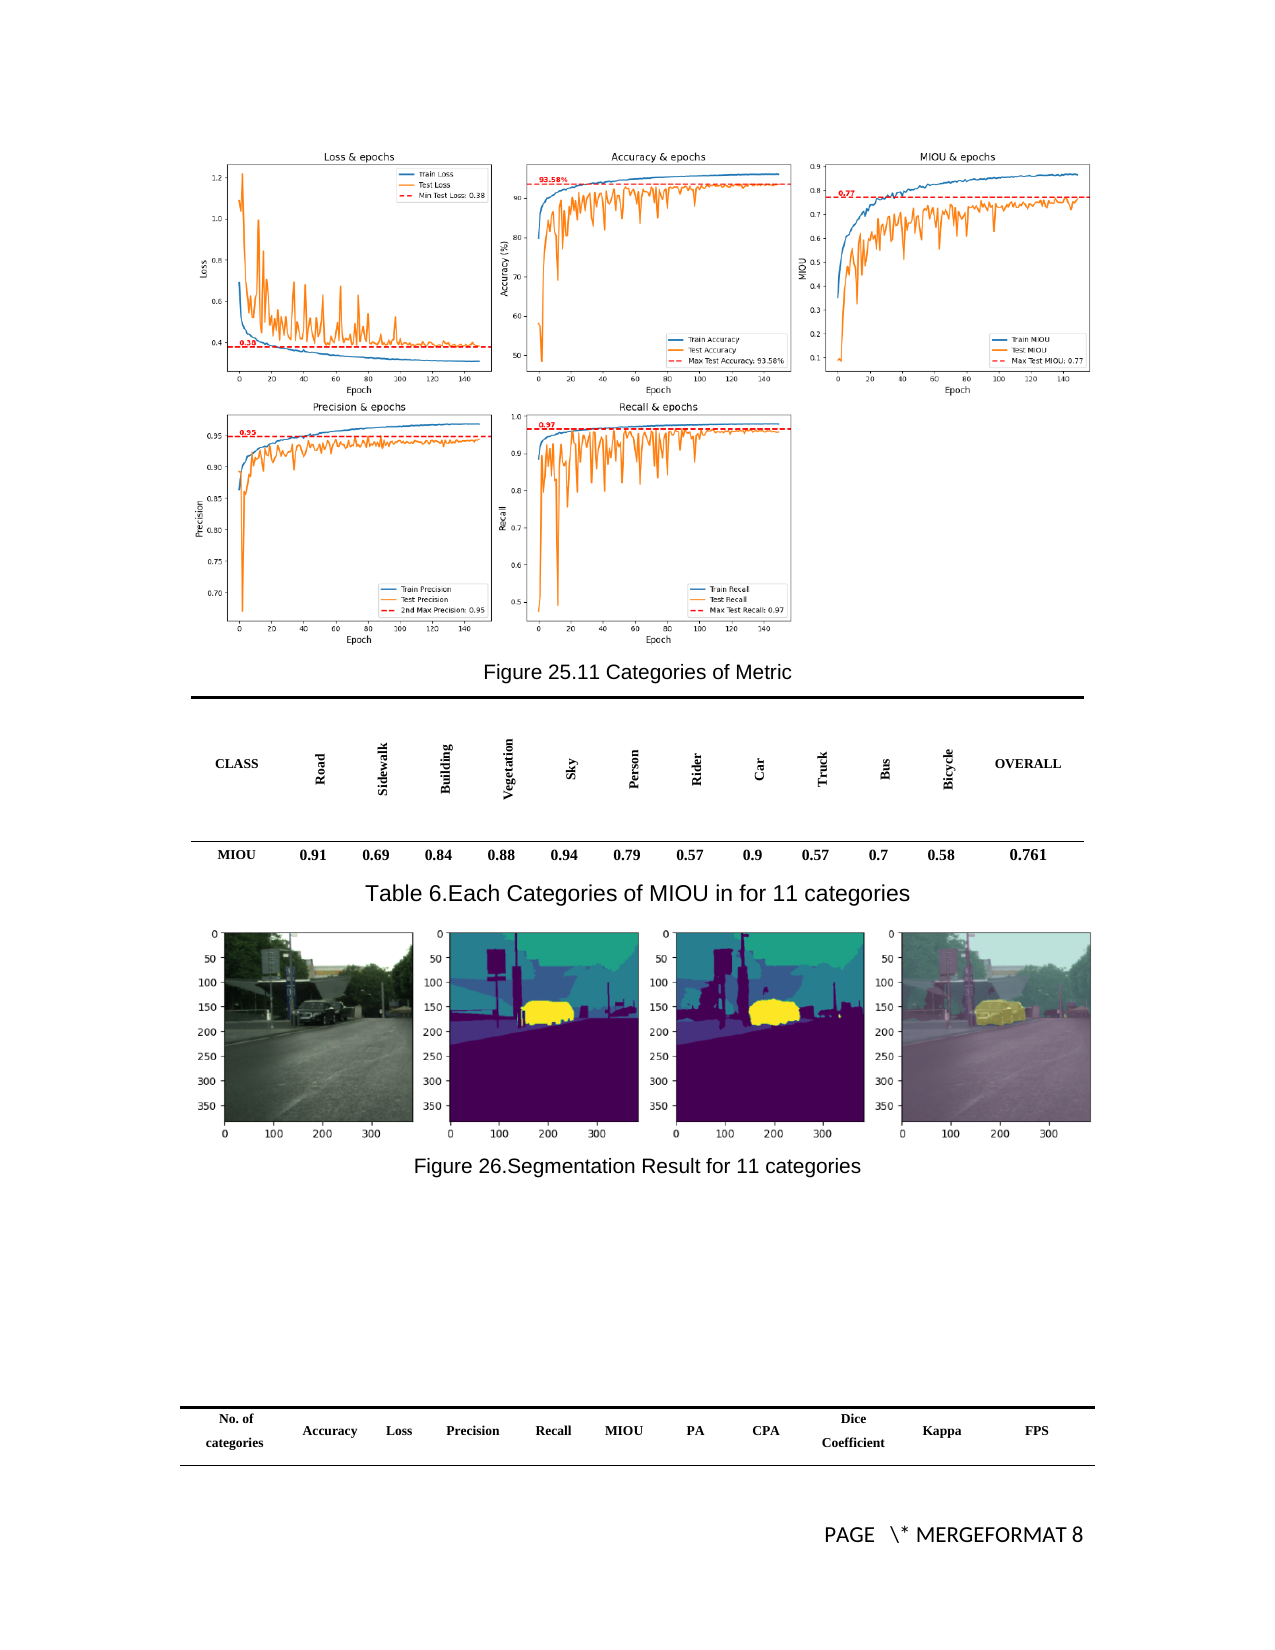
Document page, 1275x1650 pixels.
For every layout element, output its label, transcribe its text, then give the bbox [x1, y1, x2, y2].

table_cell 0.84 [407, 842, 470, 880]
table_header CLASS [191, 699, 282, 841]
table_cell 0.9 [721, 842, 784, 880]
table_header Bus [847, 699, 909, 841]
picture [191, 150, 1093, 647]
table_header No. of categories [180, 1409, 289, 1465]
table_cell 0.7 [847, 842, 909, 880]
table_header Truck [784, 699, 847, 841]
table_cell 0.79 [595, 842, 658, 880]
table_header Rider [658, 699, 721, 841]
table_header CPA [731, 1409, 801, 1465]
table_header Accuracy [289, 1409, 371, 1465]
table_header Vegetation [470, 699, 533, 841]
table_cell 0.57 [658, 842, 721, 880]
table_cell 0.57 [784, 842, 847, 880]
table_header Dice Coefficient [801, 1409, 905, 1465]
table_cell 0.69 [344, 842, 407, 880]
table_cell MIOU [191, 842, 282, 880]
table_header Sky [533, 699, 595, 841]
table_header MIOU [588, 1409, 660, 1465]
table_cell 0.761 [973, 842, 1084, 880]
table_header Bicycle [910, 699, 972, 841]
table_cell 0.88 [470, 842, 533, 880]
table_header Precision [427, 1409, 519, 1465]
table_header Loss [371, 1409, 427, 1465]
table_header Road [282, 699, 344, 841]
table_header Car [721, 699, 784, 841]
table_header PA [660, 1409, 731, 1465]
table_cell 0.94 [533, 842, 595, 880]
text Table 6.Each Categories of MIOU in for 11 categories [191, 880, 1084, 906]
table_header Building [407, 699, 470, 841]
table_header FPS [979, 1409, 1095, 1465]
table_header Person [595, 699, 658, 841]
table_header OVERALL [973, 699, 1084, 841]
table_header Kappa [905, 1409, 978, 1465]
table_cell 0.91 [282, 842, 344, 880]
table_cell 0.58 [910, 842, 972, 880]
picture [191, 925, 1094, 1141]
list Figure 26.Segmentation Result for 11 categories [191, 1154, 1084, 1178]
list Figure 25.11 Categories of Metric [191, 660, 1084, 684]
table_header Sidewalk [344, 699, 407, 841]
table_header Recall [519, 1409, 588, 1465]
